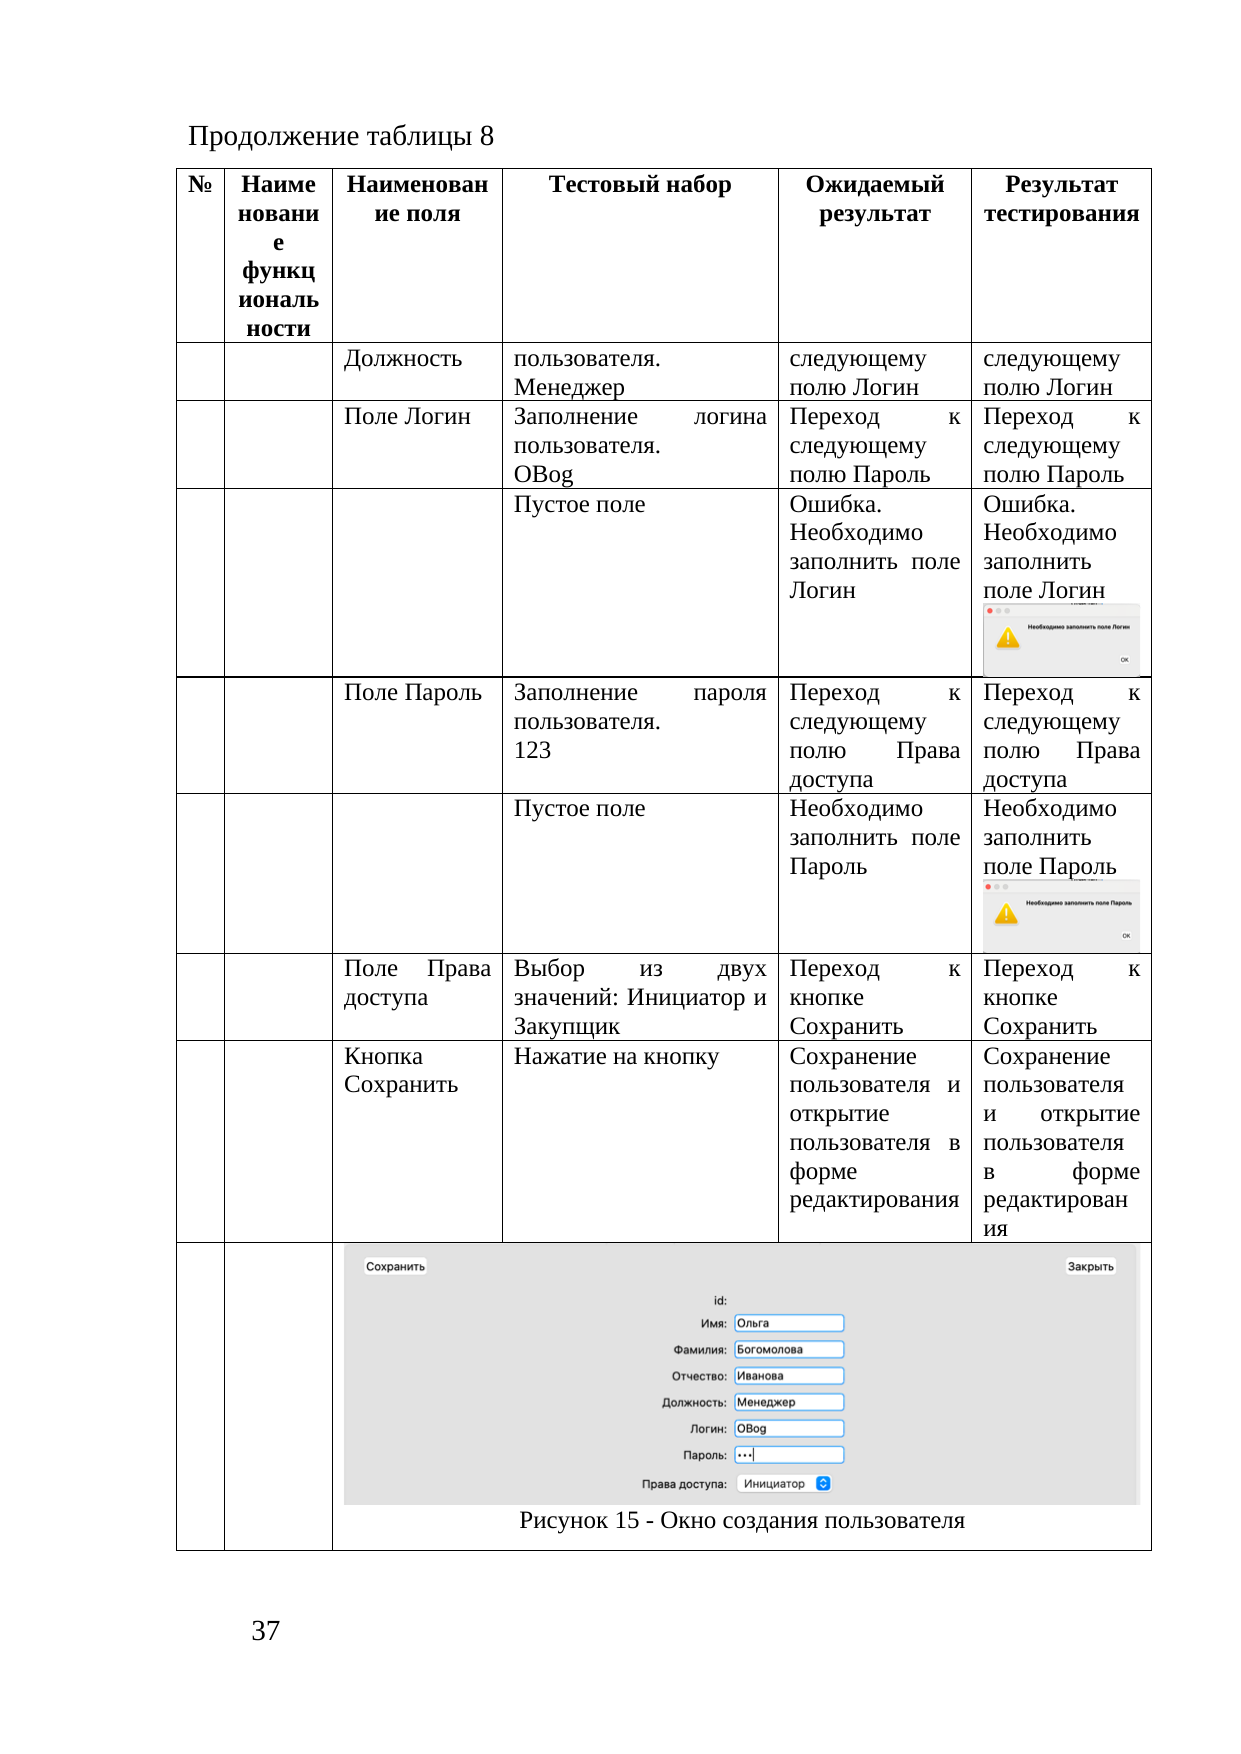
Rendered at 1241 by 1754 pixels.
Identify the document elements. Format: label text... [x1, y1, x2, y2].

table_cell [177, 489, 224, 676]
table_cell Переход к следующему полю Пароль [779, 401, 971, 488]
table_cell Переход к следующему полю Права доступа [972, 678, 1151, 792]
table_cell [177, 401, 224, 488]
table_cell Рисунок 15 - Окно создания пользователя [333, 1243, 1151, 1550]
table_cell [225, 678, 332, 792]
picture [343, 1243, 1141, 1505]
table_cell [333, 489, 502, 676]
table_cell Сохранение пользователя и открытие пользователя в форме редактирования [972, 1041, 1151, 1242]
table_cell Переход к кнопке Сохранить [779, 954, 971, 1040]
table_cell Поле Права доступа [333, 954, 502, 1040]
table_cell [177, 343, 224, 400]
table_cell № [177, 169, 224, 342]
table_cell Поле Пароль [333, 678, 502, 792]
table_cell [177, 678, 224, 792]
table_cell Поле Должность [333, 343, 502, 400]
table_header Продолжение таблицы 8 [177, 118, 1152, 168]
table_cell Ошибка. Необходимо заполнить поле Логин [972, 489, 1151, 676]
table_cell Нажатие на кнопку [503, 1041, 778, 1242]
table_cell Наименование поля [333, 169, 502, 342]
table_cell Переход к следующему полю Логин [972, 343, 1151, 400]
table_cell [225, 794, 332, 952]
table_cell Заполнение пароля пользователя. 123 [503, 678, 778, 792]
table_cell Переход к следующему полю Права доступа [779, 678, 971, 792]
table_cell [225, 1041, 332, 1242]
table_cell [177, 1041, 224, 1242]
table_cell [177, 1243, 224, 1550]
table_cell Результат тестирования [972, 169, 1151, 342]
table_cell [225, 343, 332, 400]
table_cell Заполнение логина пользователя. OBog [503, 401, 778, 488]
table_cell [503, 343, 778, 400]
table_cell [177, 794, 224, 952]
table_cell [225, 489, 332, 676]
picture [983, 879, 1141, 953]
table_cell Ожидаемый результат [779, 169, 971, 342]
table_cell Переход к следующему полю Пароль [972, 401, 1151, 488]
table_cell Наименование функциональности [225, 169, 332, 342]
table_cell Кнопка Сохранить [333, 1041, 502, 1242]
table_cell Пустое поле [503, 489, 778, 676]
table_cell Тестовый набор [503, 169, 778, 342]
table_cell Необходимо заполнить поле Пароль [972, 794, 1151, 952]
table_cell Поле Логин [333, 401, 502, 488]
table_cell Переход к следующему полю Логин [779, 343, 971, 400]
table_cell Ошибка. Необходимо заполнить поле Логин [779, 489, 971, 676]
table_cell [225, 954, 332, 1040]
table_cell [225, 401, 332, 488]
picture [983, 603, 1141, 677]
table_cell [177, 954, 224, 1040]
table_cell Переход к кнопке Сохранить [972, 954, 1151, 1040]
table_cell [333, 794, 502, 952]
table_cell Необходимо заполнить поле Пароль [779, 794, 971, 952]
table_cell Пустое поле [503, 794, 778, 952]
table_cell [225, 1243, 332, 1550]
table_cell Выбор из двух значений: Инициатор и Закупщик [503, 954, 778, 1040]
table_cell Сохранение пользователя и открытие пользователя в форме редактирования [779, 1041, 971, 1242]
